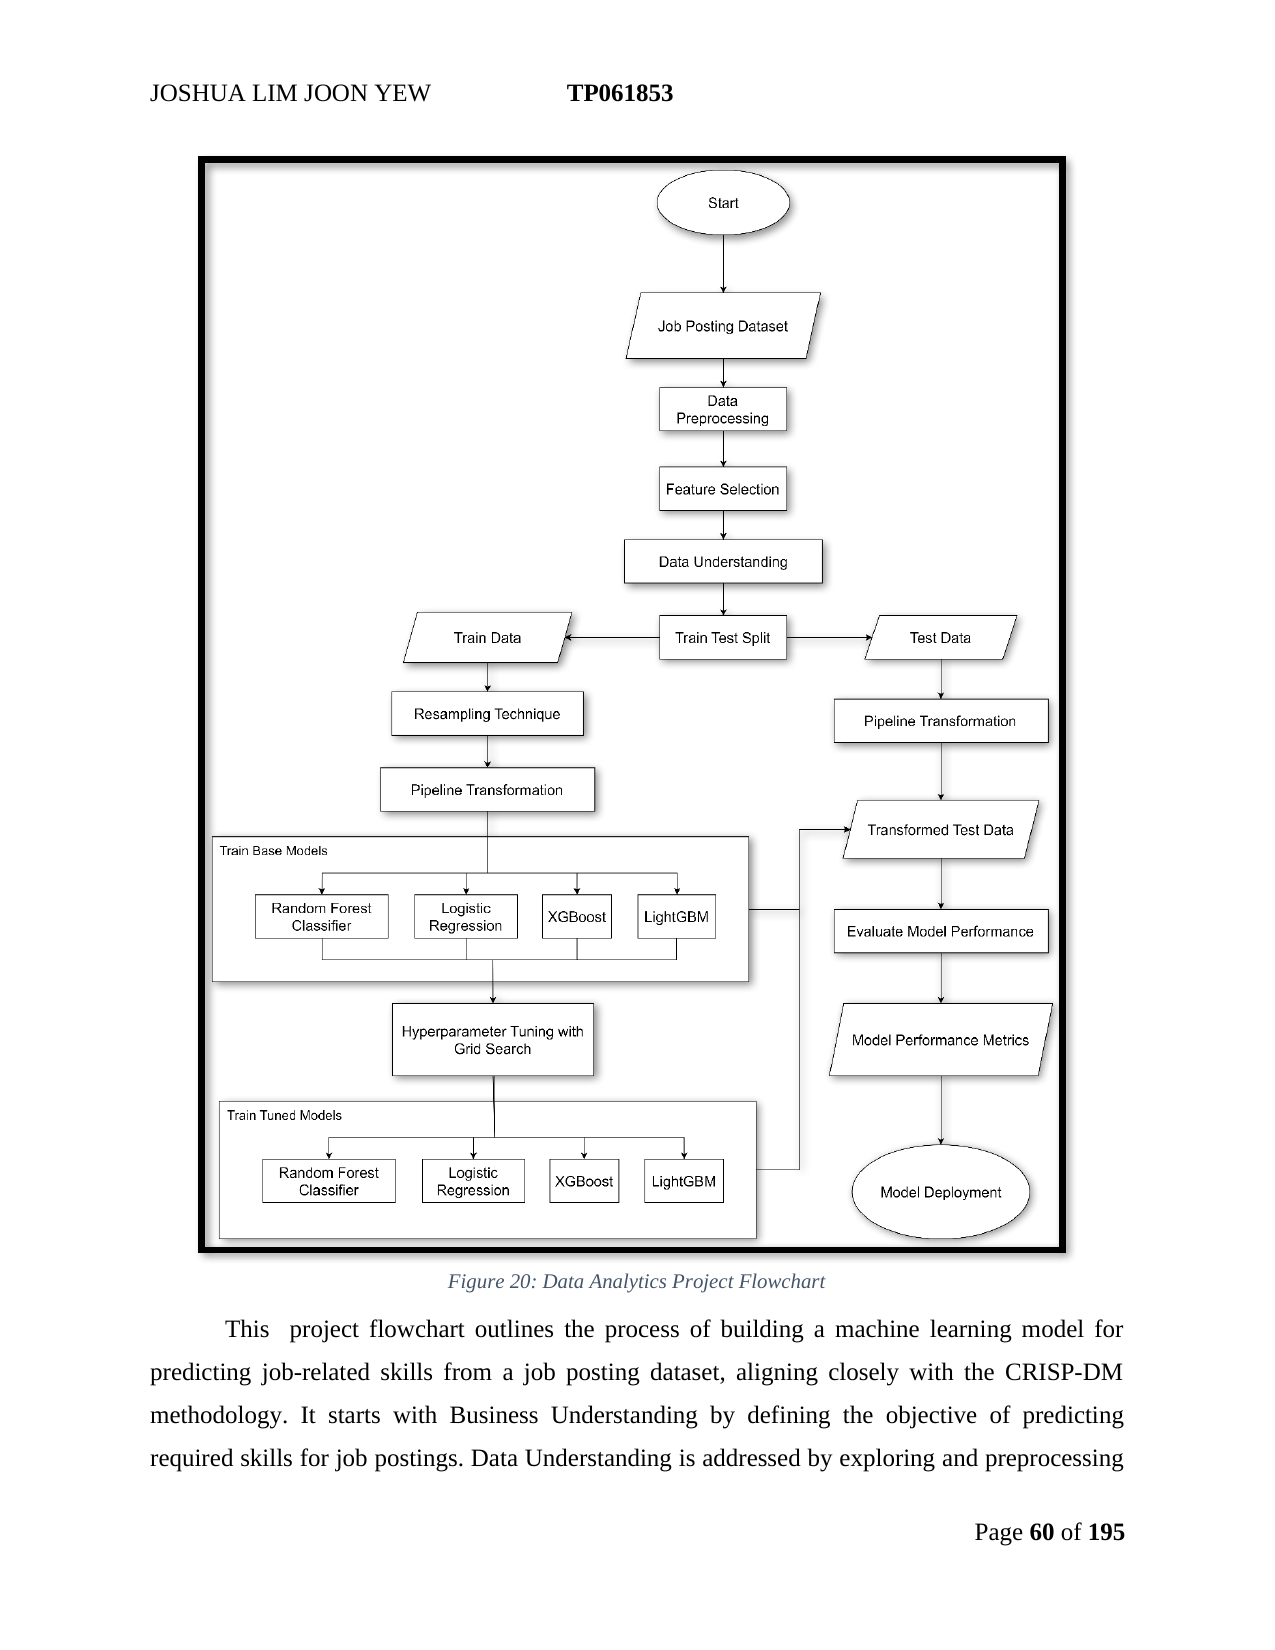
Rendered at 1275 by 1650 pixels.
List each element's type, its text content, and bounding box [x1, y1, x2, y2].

picture [205, 163, 1059, 1247]
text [150, 1314, 1125, 1472]
text Figure 20: Data Analytics Project Flowchart [150, 1269, 1125, 1293]
